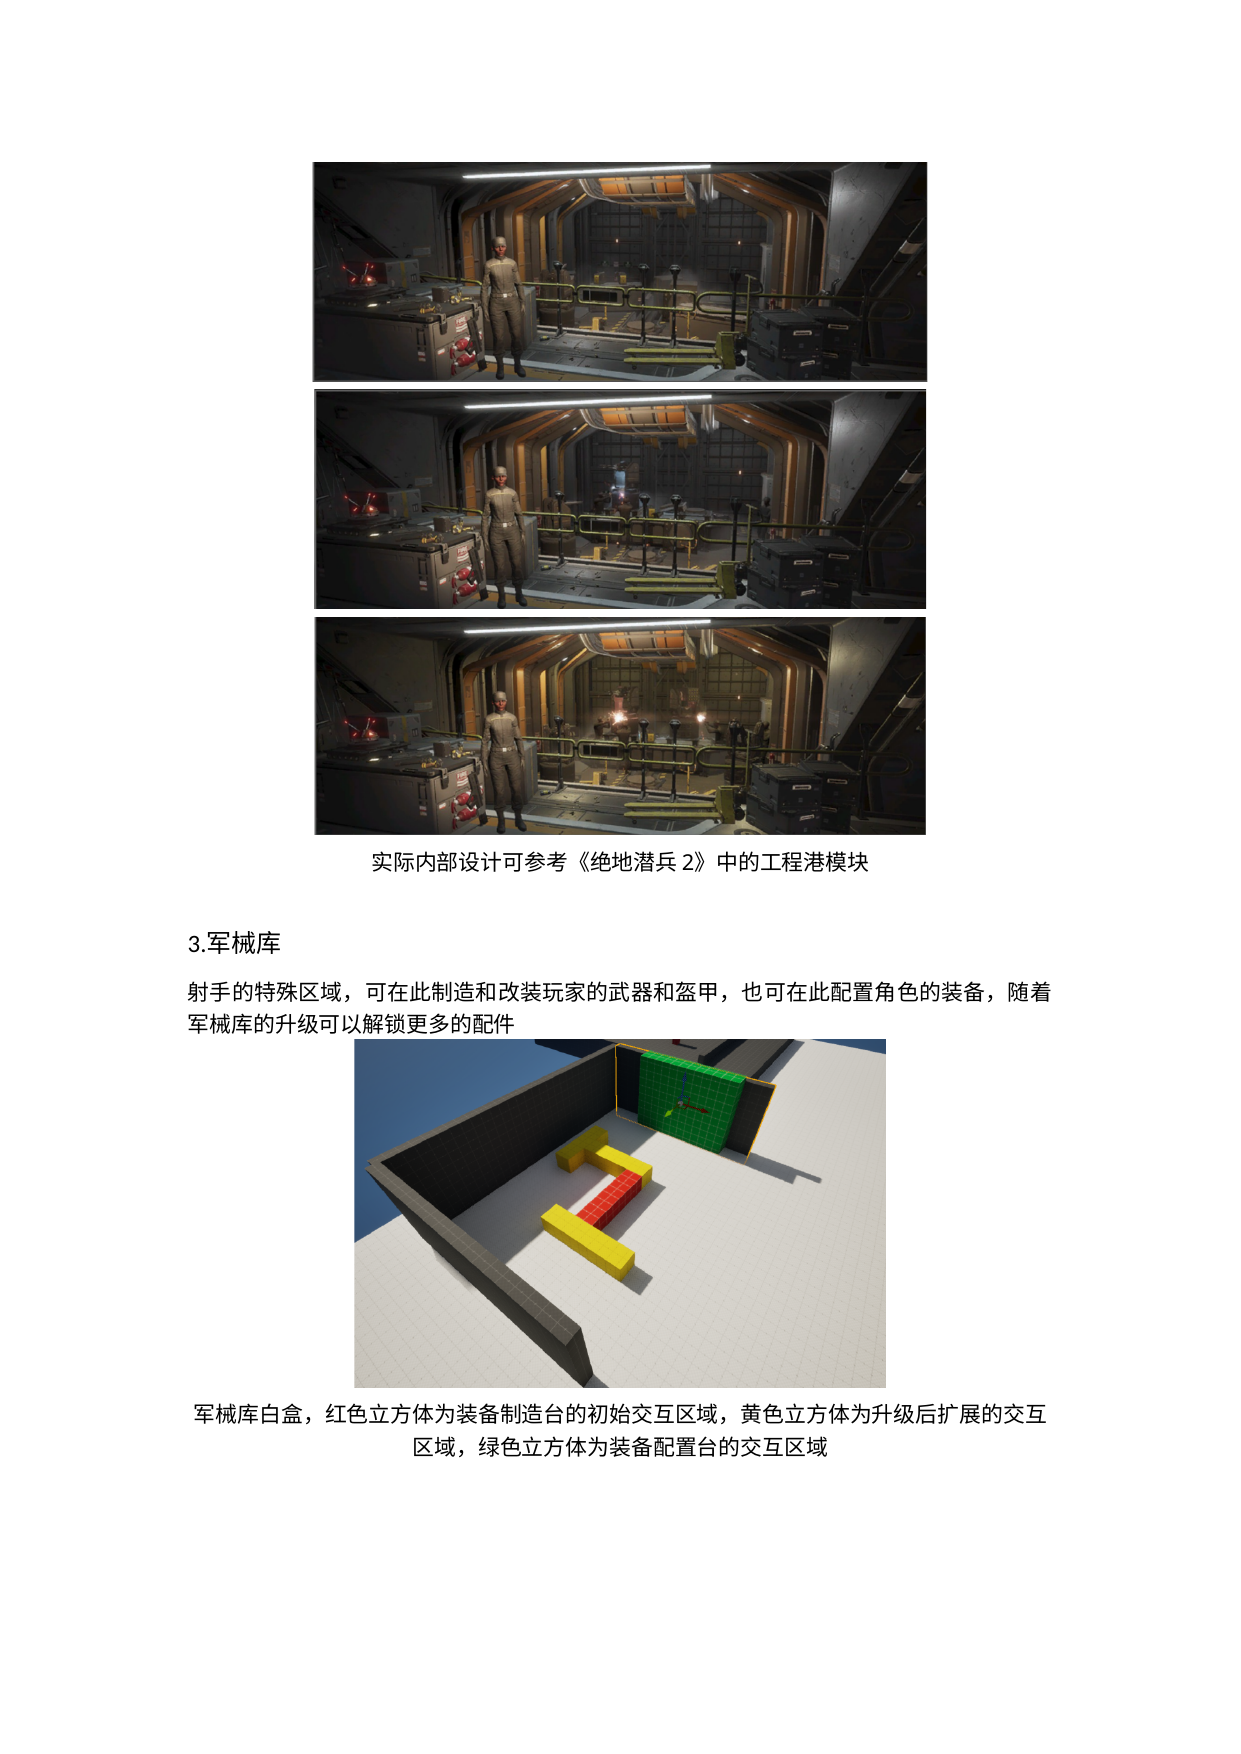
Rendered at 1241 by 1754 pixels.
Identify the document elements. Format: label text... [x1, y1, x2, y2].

list 射手的特殊区域，可在此制造和改装玩家的武器和盔甲，也可在此配置角色的装备，随着军械库的升级可以解锁更多的配件 [187, 974, 1053, 1039]
list 实际内部设计可参考《绝地潜兵2》中的工程港模块 [187, 844, 1053, 877]
picture [354, 1039, 886, 1388]
picture [312, 162, 928, 382]
list 军械库白盒，红色立方体为装备制造台的初始交互区域，黄色立方体为升级后扩展的交互区域，绿色立方体为装备配置台的交互区域 [187, 1397, 1053, 1462]
picture [314, 389, 927, 609]
picture [314, 617, 926, 835]
list 3.军械库 [187, 909, 1053, 974]
